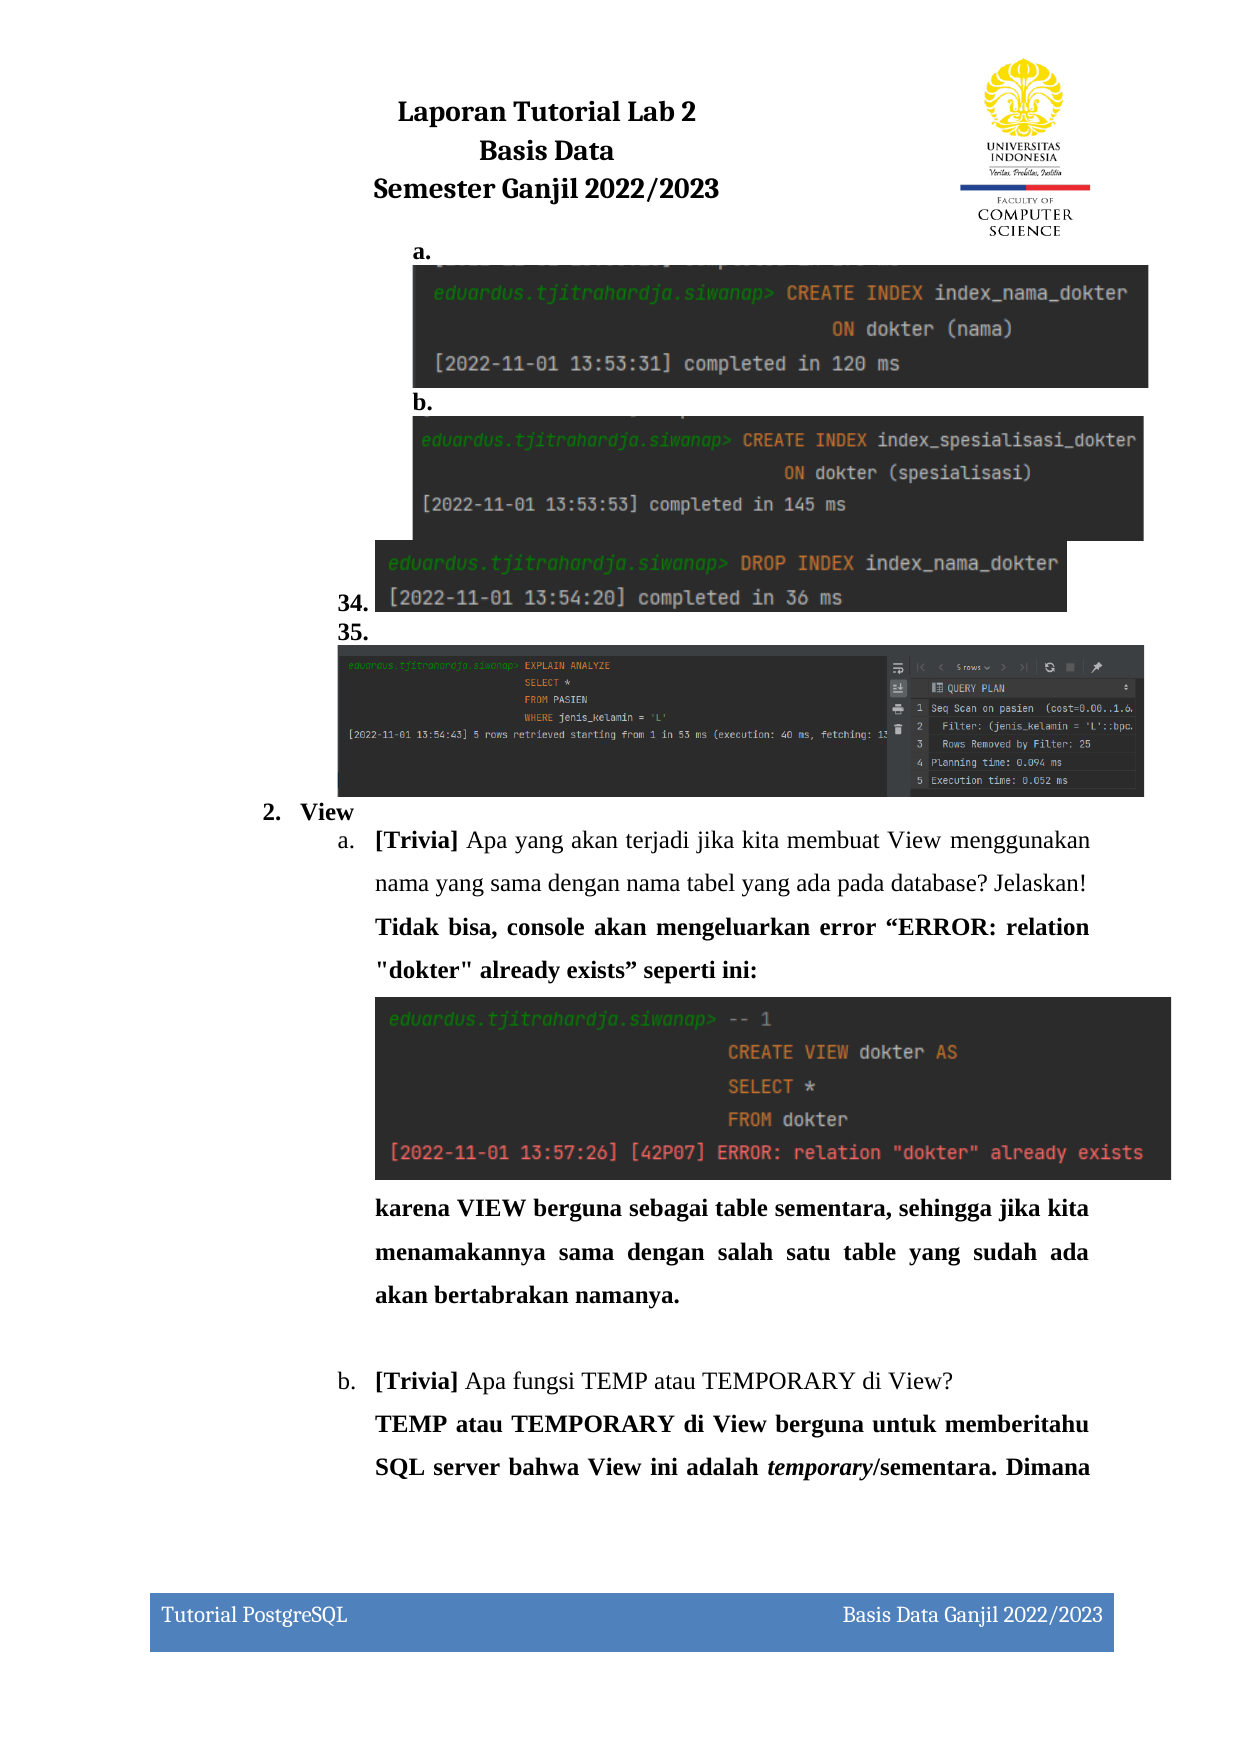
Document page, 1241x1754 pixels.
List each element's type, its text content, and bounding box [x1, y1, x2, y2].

list [Trivia] Apa yang akan terjadi jika kita membuat View menggunakan nama yang sama dengan nama tabel yang ada pada database? Jelaskan! [337, 825, 1090, 897]
text Tidak bisa, console akan mengeluarkan error “ERROR: relation "dokter" already exists” seperti ini: [375, 912, 1090, 983]
picture [375, 997, 1172, 1180]
text karena VIEW berguna sebagai table sementara, sehingga jika kita menamakannya sama dengan salah satu table yang sudah ada akan bertabrakan namanya. [375, 1193, 1090, 1308]
picture [375, 416, 1144, 612]
list View [262, 797, 1090, 825]
picture [337, 645, 1145, 797]
picture [412, 265, 1149, 388]
picture [960, 58, 1091, 236]
list [Trivia] Apa fungsi TEMP atau TEMPORARY di View? [337, 1366, 1090, 1395]
